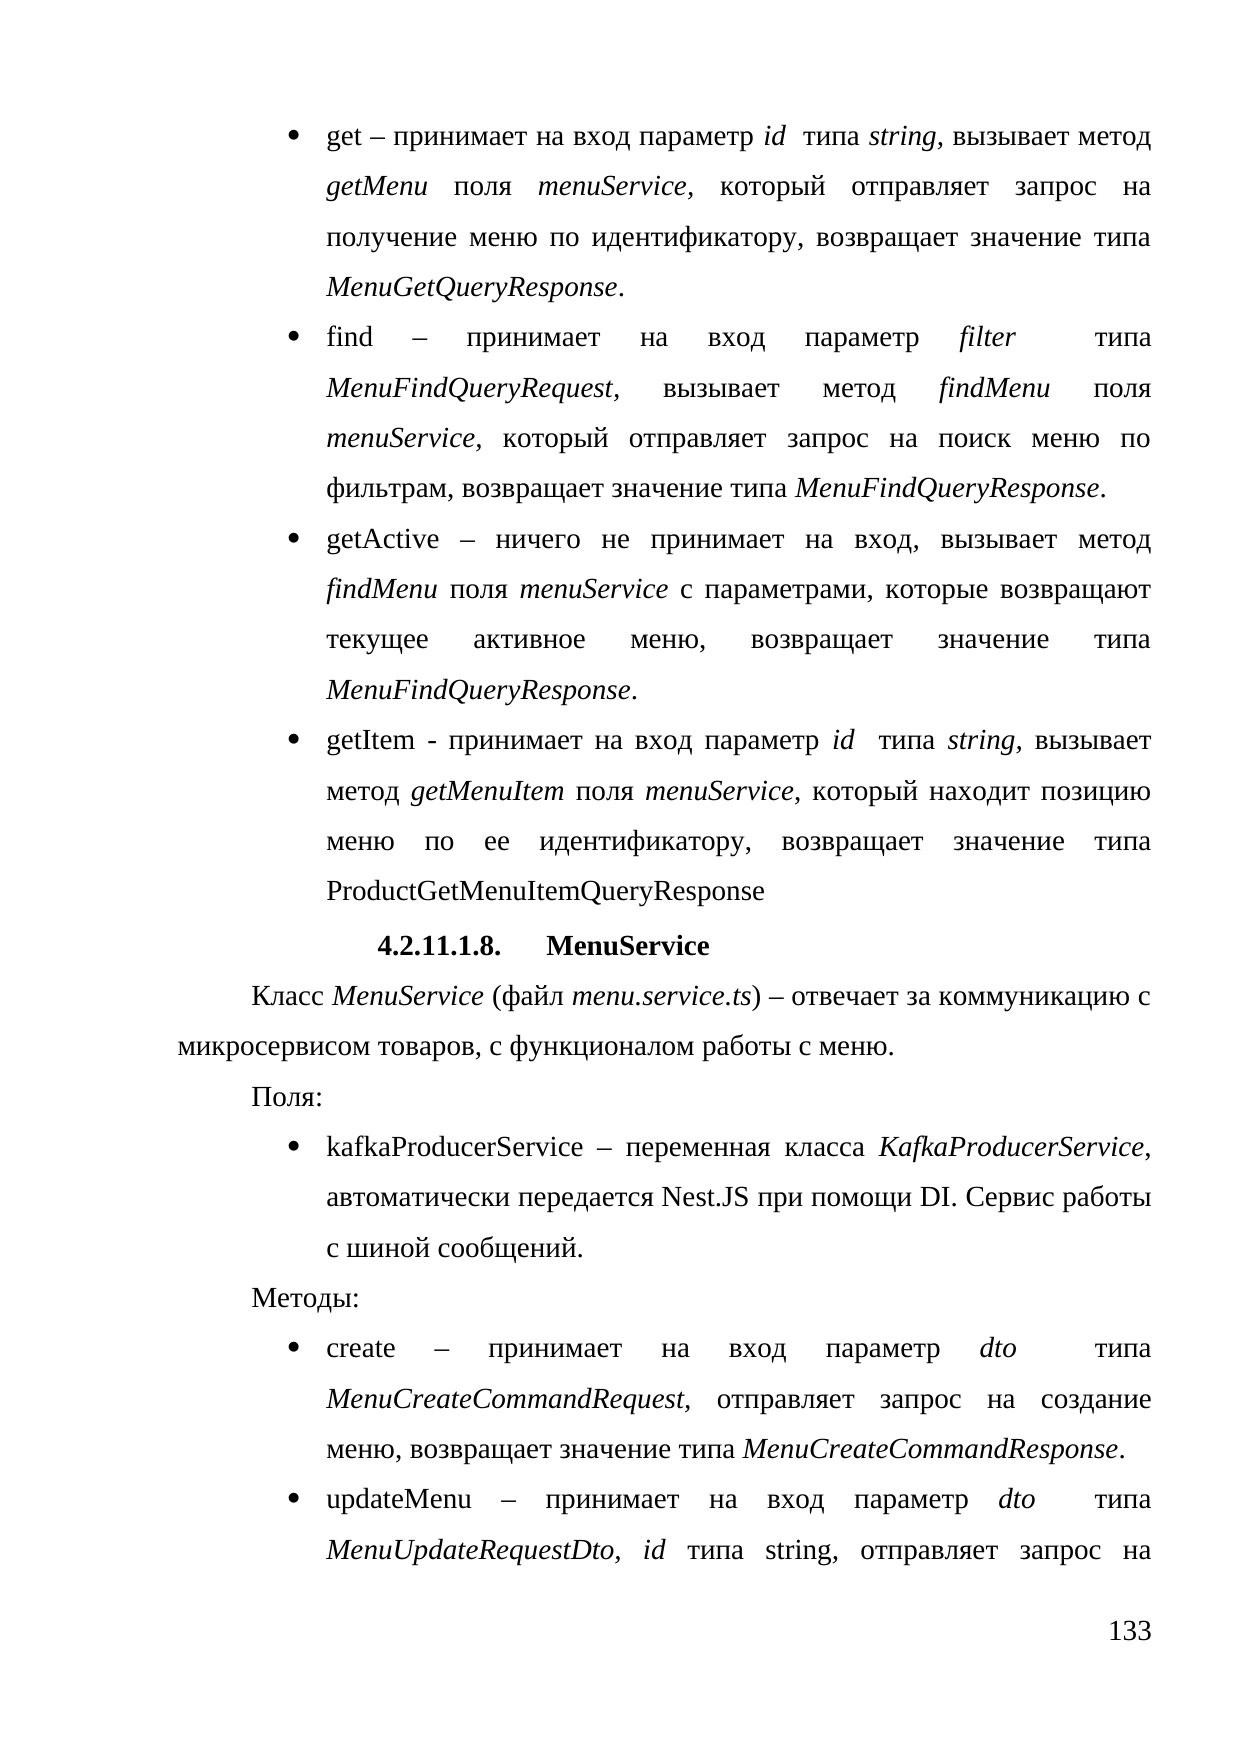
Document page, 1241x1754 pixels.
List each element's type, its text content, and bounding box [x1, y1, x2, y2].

list get – принимает на вход параметр id типа string, вызывает метод getMenu поля menuService, который отправляет запрос на получение меню по идентификатору, возвращает значение типа MenuGetQueryResponse. [288, 118, 1152, 303]
text Поля: [177, 1079, 1152, 1112]
list find – принимает на вход параметр filter типа MenuFindQueryRequest, вызывает метод findMenu поля menuService, который отправляет запрос на поиск меню по фильтрам, возвращает значение типа MenuFindQueryResponse. [288, 319, 1152, 504]
list getActive – ничего не принимает на вход, вызывает метод findMenu поля menuService с параметрами, которые возвращают текущее активное меню, возвращает значение типа MenuFindQueryResponse. [288, 521, 1152, 705]
list create – принимает на вход параметр dto типа MenuCreateCommandRequest, отправляет запрос на создание меню, возвращает значение типа MenuCreateCommandResponse. [288, 1330, 1152, 1464]
text Класс MenuService (файл menu.service.ts) – отвечает за коммуникацию с микросервисом товаров, с функционалом работы с меню. [177, 978, 1152, 1062]
list kafkaProducerService – переменная класса KafkaProducerService, автоматически передается Nest.JS при помощи DI. Сервис работы с шиной сообщений. [288, 1129, 1152, 1263]
list getItem - принимает на вход параметр id типа string, вызывает метод getMenuItem поля menuService, который находит позицию меню по ее идентификатору, возвращает значение типа ProductGetMenuItemQueryResponse [288, 722, 1152, 907]
text Методы: [177, 1280, 1152, 1313]
subtitle MenuService [377, 928, 1152, 961]
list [288, 1481, 1152, 1565]
